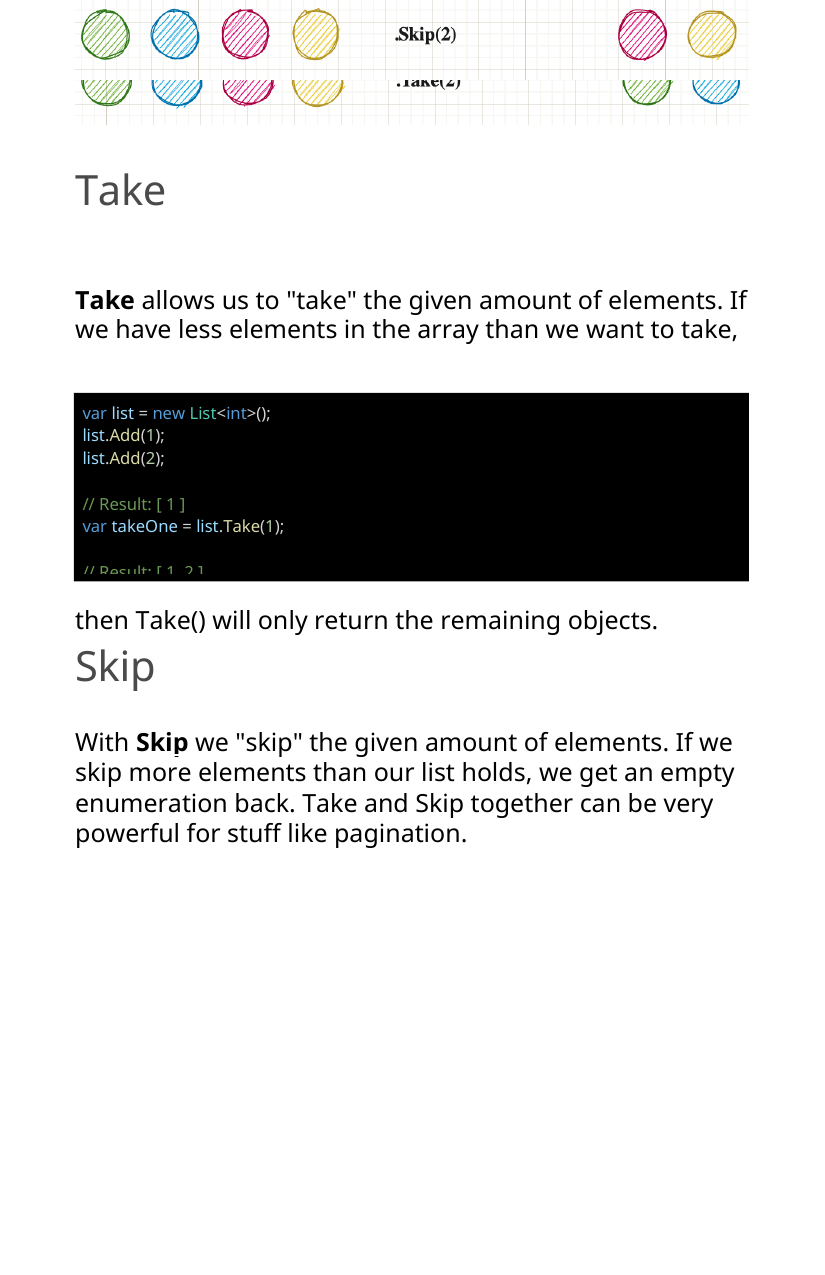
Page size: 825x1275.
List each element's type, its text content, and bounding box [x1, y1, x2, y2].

subtitle Skip [75, 637, 750, 694]
text With Skip we "skip" the given amount of elements. If we skip more elements than our list holds, we get an empty enumeration back. Take and Skip together can be very powerful for stuff like pagination. [75, 727, 750, 850]
subtitle Take [75, 104, 750, 217]
text Take allows us to "take" the given amount of elements. If we have less elements in the array than we want to take, then Take() will only return the remaining objects. [75, 285, 750, 637]
picture [73, 0, 749, 125]
